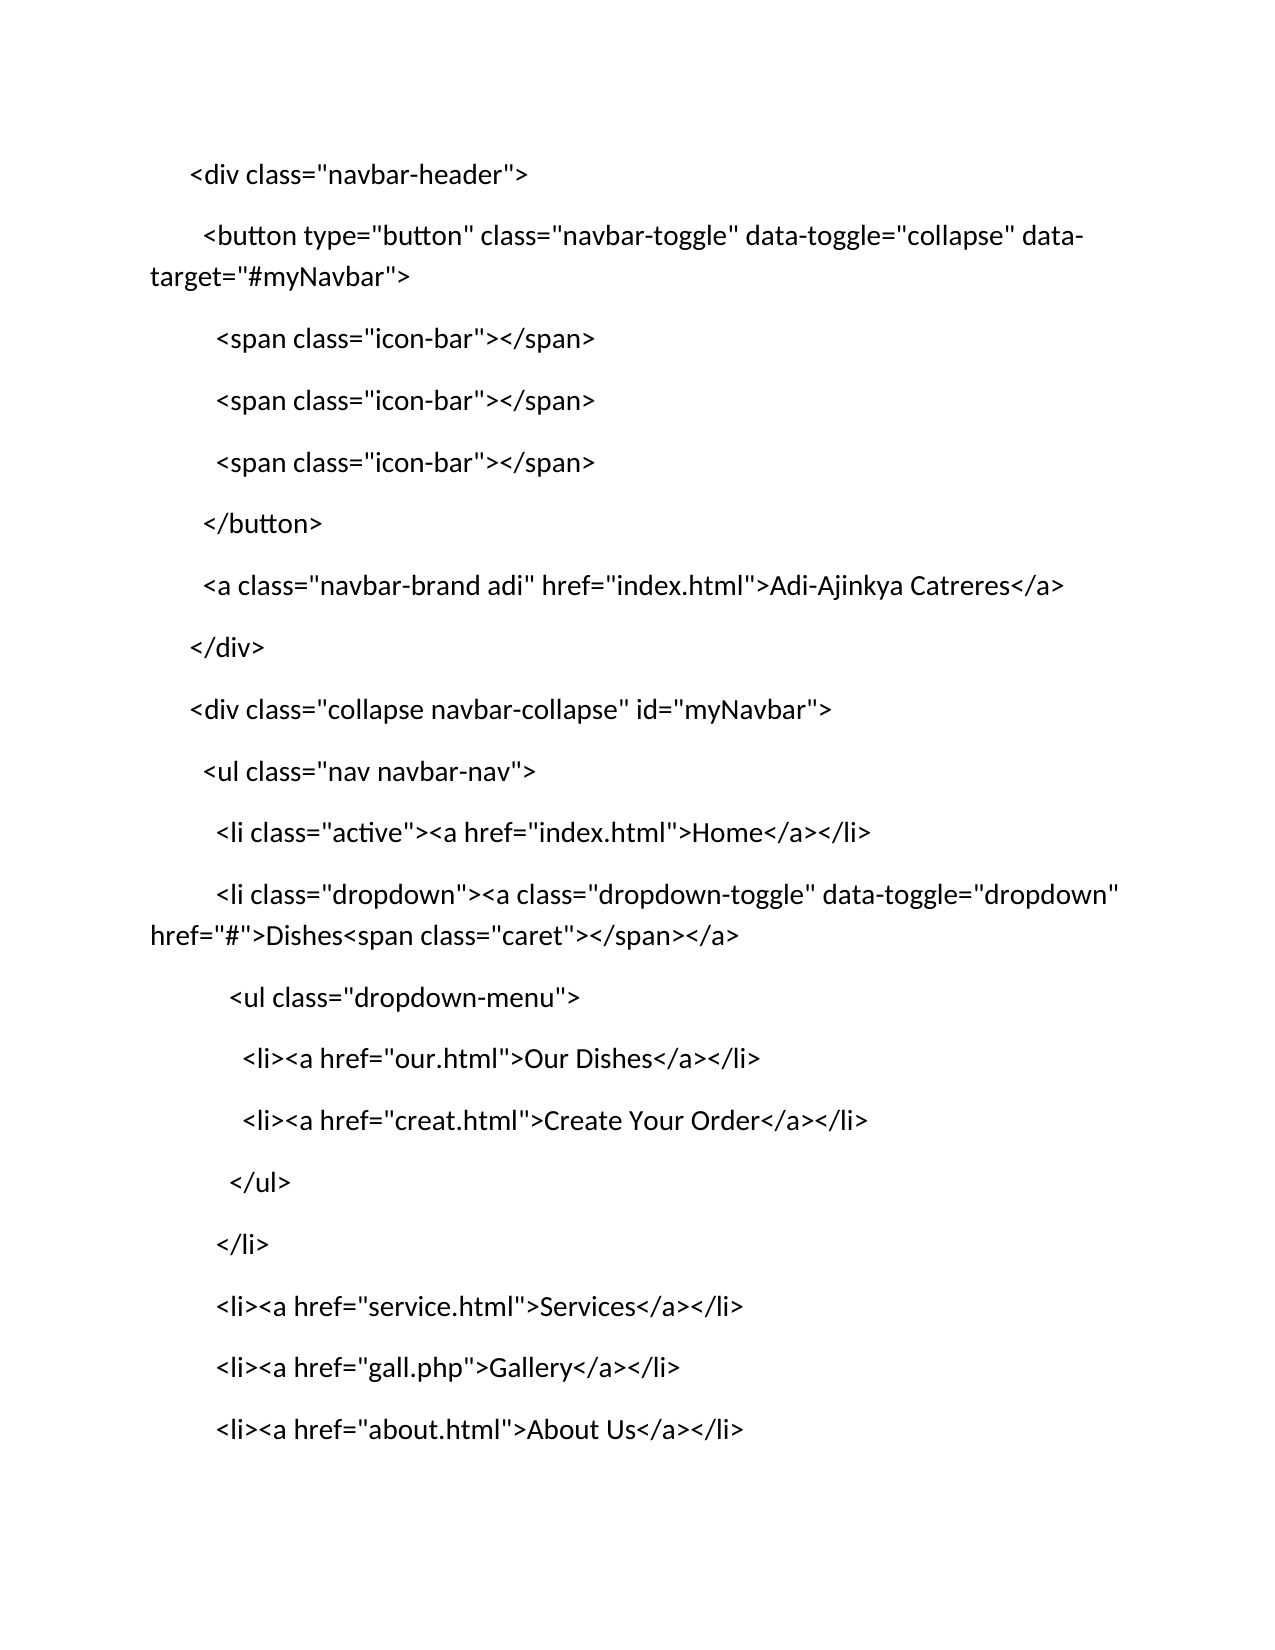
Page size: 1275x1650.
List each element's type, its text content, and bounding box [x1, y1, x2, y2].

text <ul class="dropdown-menu"> [150, 979, 1125, 1014]
text <span class="icon-bar"></span> [150, 320, 1125, 356]
text <div class="navbar-header"> [150, 156, 1125, 191]
text <li class="dropdown"><a class="dropdown-toggle" data-toggle="dropdown" href="#">Dishes<span class="caret"></span></a> [150, 876, 1125, 953]
text <li><a href="service.html">Services</a></li> [150, 1288, 1125, 1323]
text <span class="icon-bar"></span> [150, 382, 1125, 418]
text <span class="icon-bar"></span> [150, 444, 1125, 479]
text </ul> [150, 1164, 1125, 1200]
text </li> [150, 1226, 1125, 1262]
text <li><a href="about.html">About Us</a></li> [150, 1411, 1125, 1447]
text <li class="active"><a href="index.html">Home</a></li> [150, 814, 1125, 850]
text <div class="collapse navbar-collapse" id="myNavbar"> [150, 691, 1125, 726]
text <li><a href="creat.html">Create Your Order</a></li> [150, 1102, 1125, 1138]
text <a class="navbar-brand adi" href="index.html">Adi-Ajinkya Catreres</a> [150, 567, 1125, 603]
text <ul class="nav navbar-nav"> [150, 753, 1125, 788]
text </div> [150, 629, 1125, 665]
text <li><a href="our.html">Our Dishes</a></li> [150, 1041, 1125, 1076]
text <li><a href="gall.php">Gallery</a></li> [150, 1349, 1125, 1385]
text <button type="button" class="navbar-toggle" data-toggle="collapse" data-target="#myNavbar"> [150, 217, 1125, 294]
text </button> [150, 506, 1125, 541]
